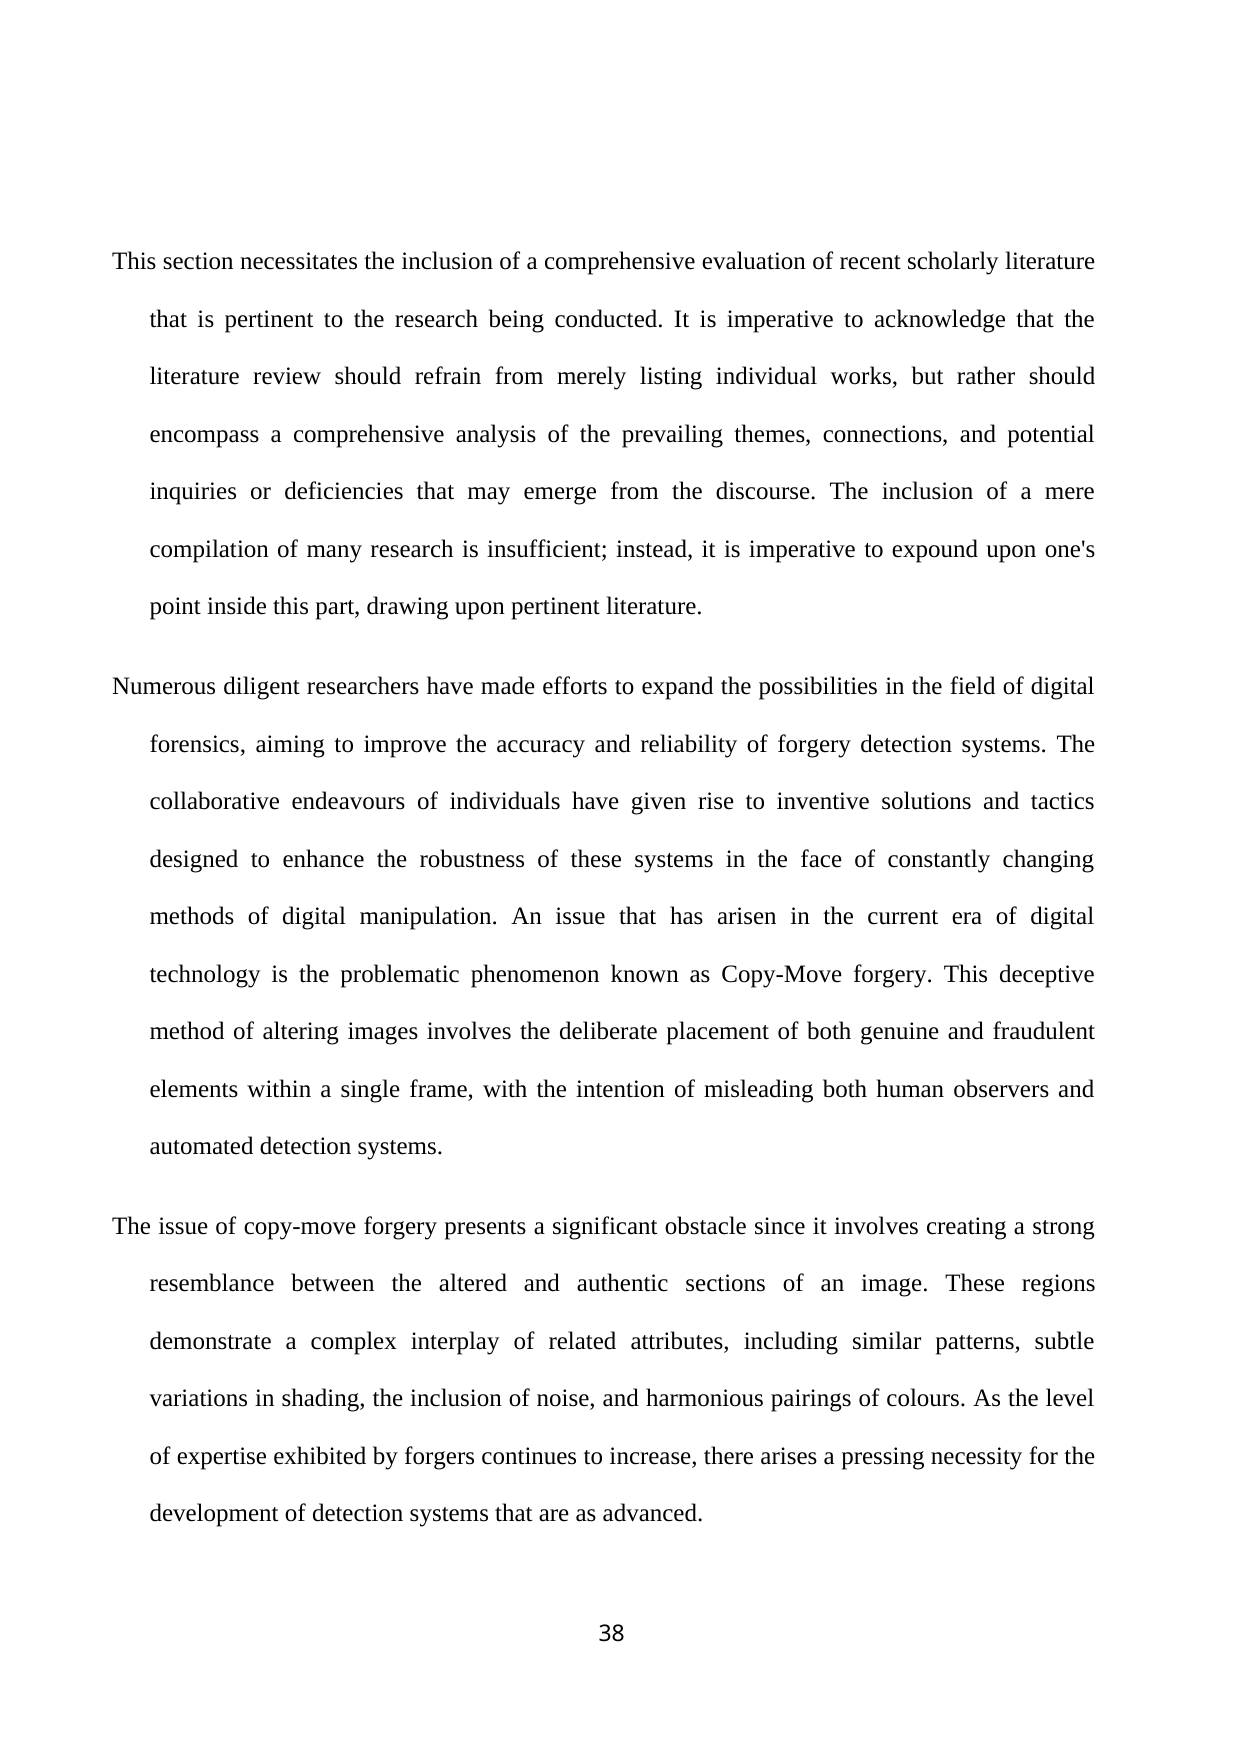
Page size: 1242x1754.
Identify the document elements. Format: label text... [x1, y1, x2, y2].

text This section necessitates the inclusion of a comprehensive evaluation of recent scholarly literature that is pertinent to the research being conducted. It is imperative to acknowledge that the literature review should refrain from merely listing individual works, but rather should encompass a comprehensive analysis of the prevailing themes, connections, and potential inquiries or deficiencies that may emerge from the discourse. The inclusion of a mere compilation of many research is insufficient; instead, it is imperative to expound upon one's point inside this part, drawing upon pertinent literature. [112, 246, 1096, 620]
text Numerous diligent researchers have made efforts to expand the possibilities in the field of digital forensics, aiming to improve the accuracy and reliability of forgery detection systems. The collaborative endeavours of individuals have given rise to inventive solutions and tactics designed to enhance the robustness of these systems in the face of constantly changing methods of digital manipulation. An issue that has arisen in the current era of digital technology is the problematic phenomenon known as Copy-Move forgery. This deceptive method of altering images involves the deliberate placement of both genuine and fraudulent elements within a single frame, with the intention of misleading both human observers and automated detection systems. [112, 671, 1096, 1160]
text The issue of copy-move forgery presents a significant obstacle since it involves creating a strong resemblance between the altered and authentic sections of an image. These regions demonstrate a complex interplay of related attributes, including similar patterns, subtle variations in shading, the inclusion of noise, and harmonious pairings of colours. As the level of expertise exhibited by forgers continues to increase, there arises a pressing necessity for the development of detection systems that are as advanced. [112, 1211, 1096, 1527]
